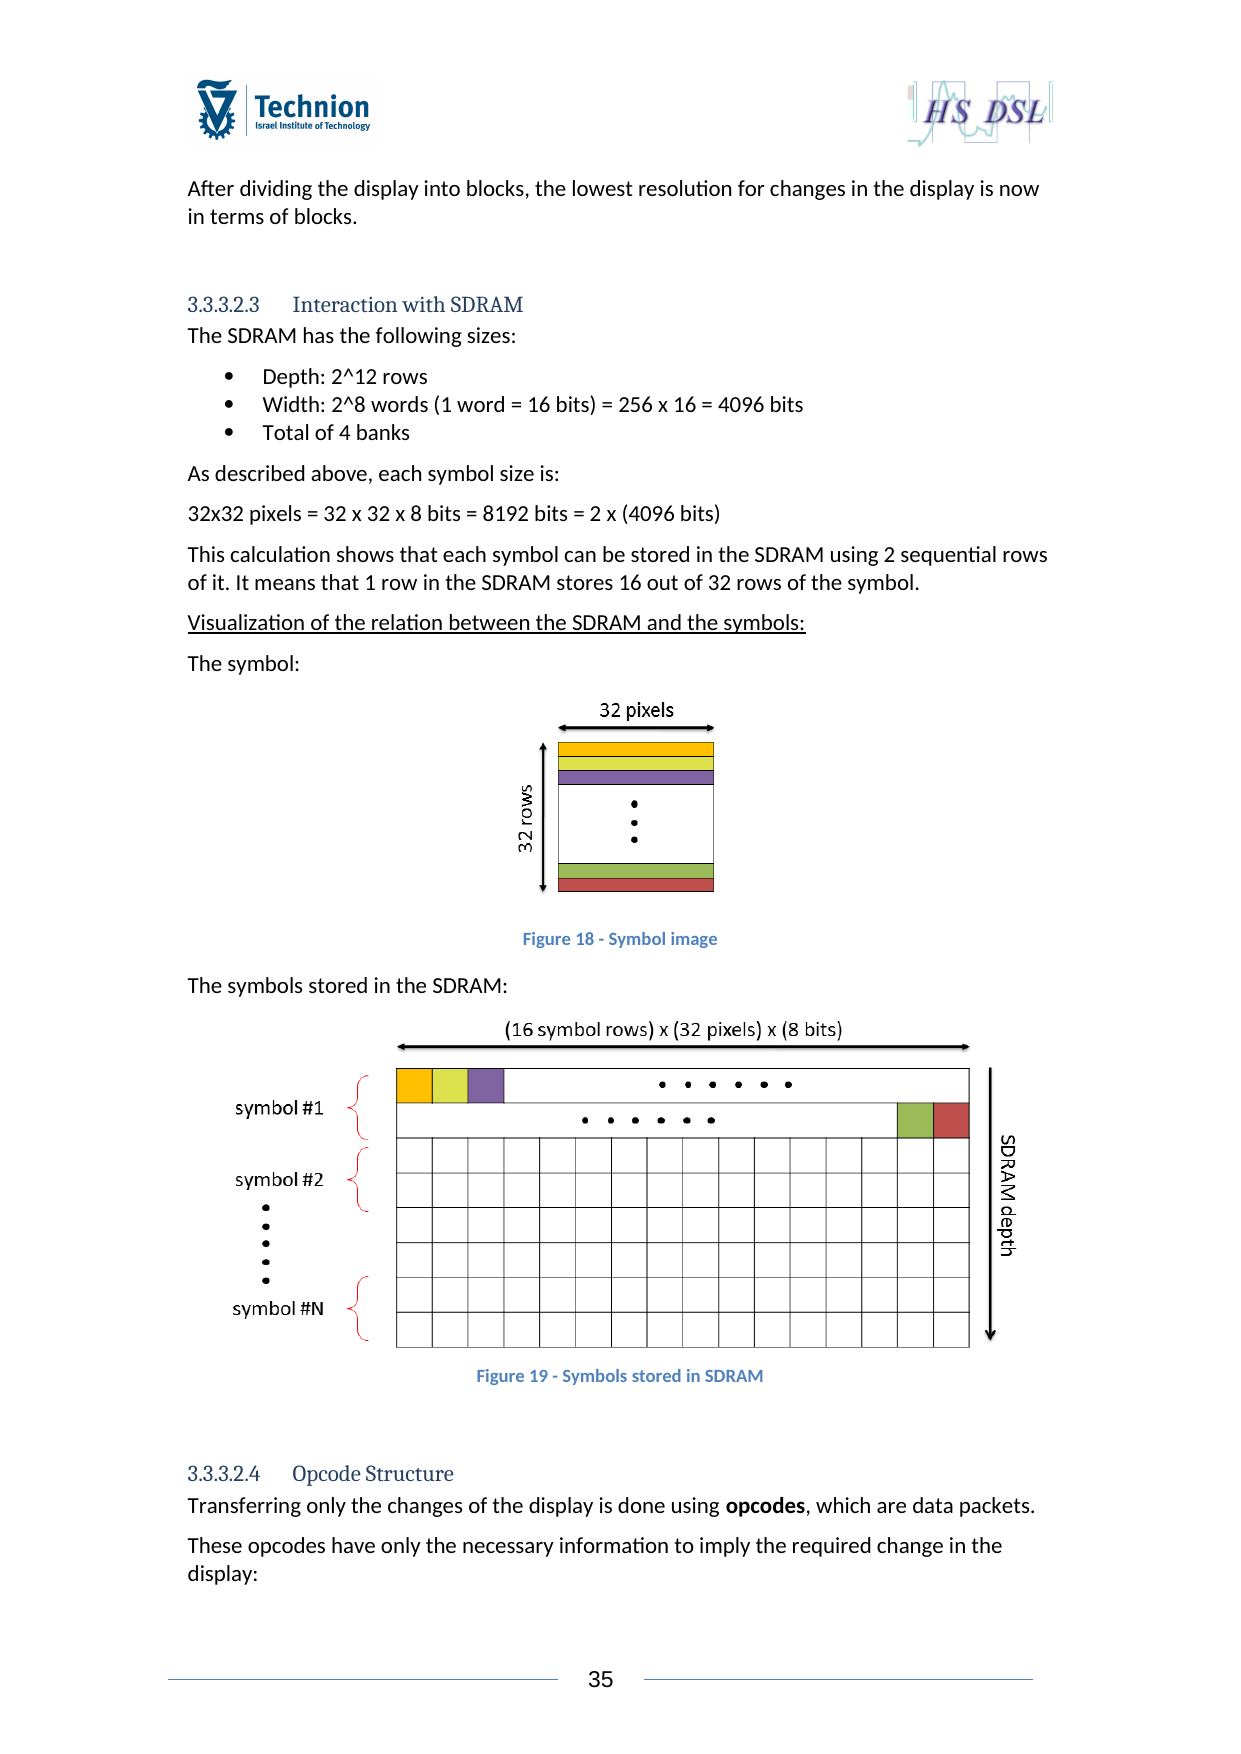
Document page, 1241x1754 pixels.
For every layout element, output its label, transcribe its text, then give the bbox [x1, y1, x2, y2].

text The symbols stored in the SDRAM: [187, 971, 1053, 999]
text Figure 19 - Symbols stored in SDRAM [187, 1364, 1053, 1387]
text This calculation shows that each symbol can be stored in the SDRAM using 2 sequential rows of it. It means that 1 row in the SDRAM stores 16 out of 32 rows of the symbol. [187, 540, 1053, 596]
text Visualization of the relation between the SDRAM and the symbols: [187, 608, 1053, 636]
subtitle Opcode Structure [187, 1461, 1053, 1487]
subtitle Interaction with SDRAM [187, 291, 1053, 318]
text The SDRAM has the following sizes: [187, 322, 1053, 349]
text As described above, each symbol size is: [187, 459, 1053, 487]
text These opcodes have only the necessary information to imply the required change in the display: [187, 1531, 1053, 1587]
picture [507, 689, 733, 915]
text 32x32 pixels = 32 x 32 x 8 bits = 8192 bits = 2 x (4096 bits) [187, 499, 1053, 527]
picture [212, 1011, 1029, 1352]
picture [907, 73, 1053, 147]
list Width: 2^8 words (1 word = 16 bits) = 256 x 16 = 4096 bits [225, 390, 1053, 418]
text The symbol: [187, 649, 1053, 677]
list Depth: 2^12 rows [225, 362, 1053, 390]
picture [187, 74, 378, 147]
text Transferring only the changes of the display is done using opcodes, which are data packets. [187, 1491, 1053, 1519]
list Total of 4 banks [225, 418, 1053, 446]
text After dividing the display into blocks, the lowest resolution for changes in the display is now in terms of blocks. [187, 174, 1053, 230]
text Figure 18 - Symbol image [187, 927, 1053, 950]
